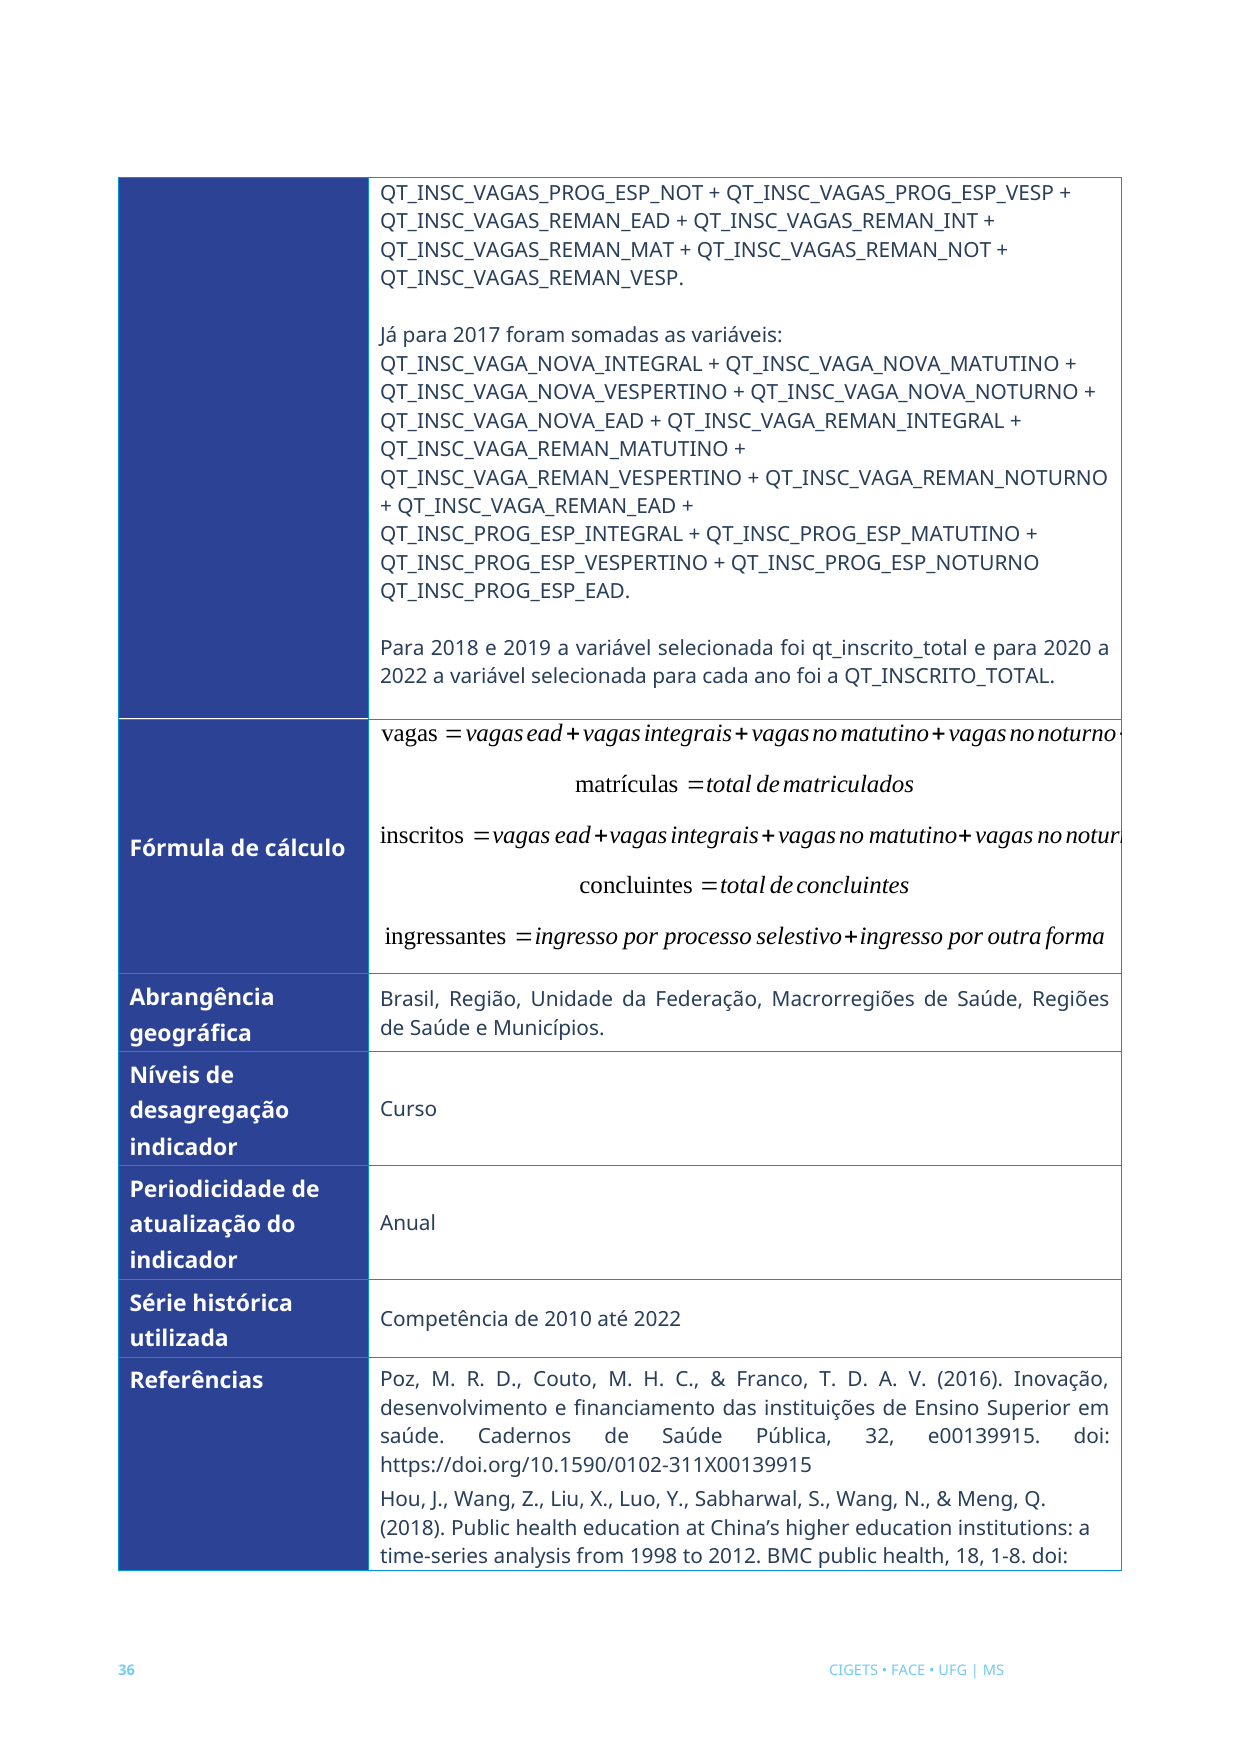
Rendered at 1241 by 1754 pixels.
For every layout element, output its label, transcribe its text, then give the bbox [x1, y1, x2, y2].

table_cell Brasil, Região, Unidade da Federação, Macrorregiões de Saúde, Regiões de Saúde e Municípios. [369, 974, 1121, 1051]
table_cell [369, 178, 1121, 718]
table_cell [119, 178, 368, 718]
table_cell Referências [119, 1358, 368, 1570]
table_cell Curso [369, 1052, 1121, 1165]
table_cell Anual [369, 1166, 1121, 1279]
table_cell Competência de 2010 até 2022 [369, 1280, 1121, 1357]
table_cell [369, 720, 1121, 973]
table_cell Série histórica utilizada [119, 1280, 368, 1357]
table_cell Abrangência geográfica [119, 974, 368, 1051]
table_cell Periodicidade de atualização do indicador [119, 1166, 368, 1279]
table_cell Fórmula de cálculo [119, 720, 368, 973]
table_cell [369, 1358, 1121, 1570]
table_cell Níveis de desagregação indicador [119, 1052, 368, 1165]
